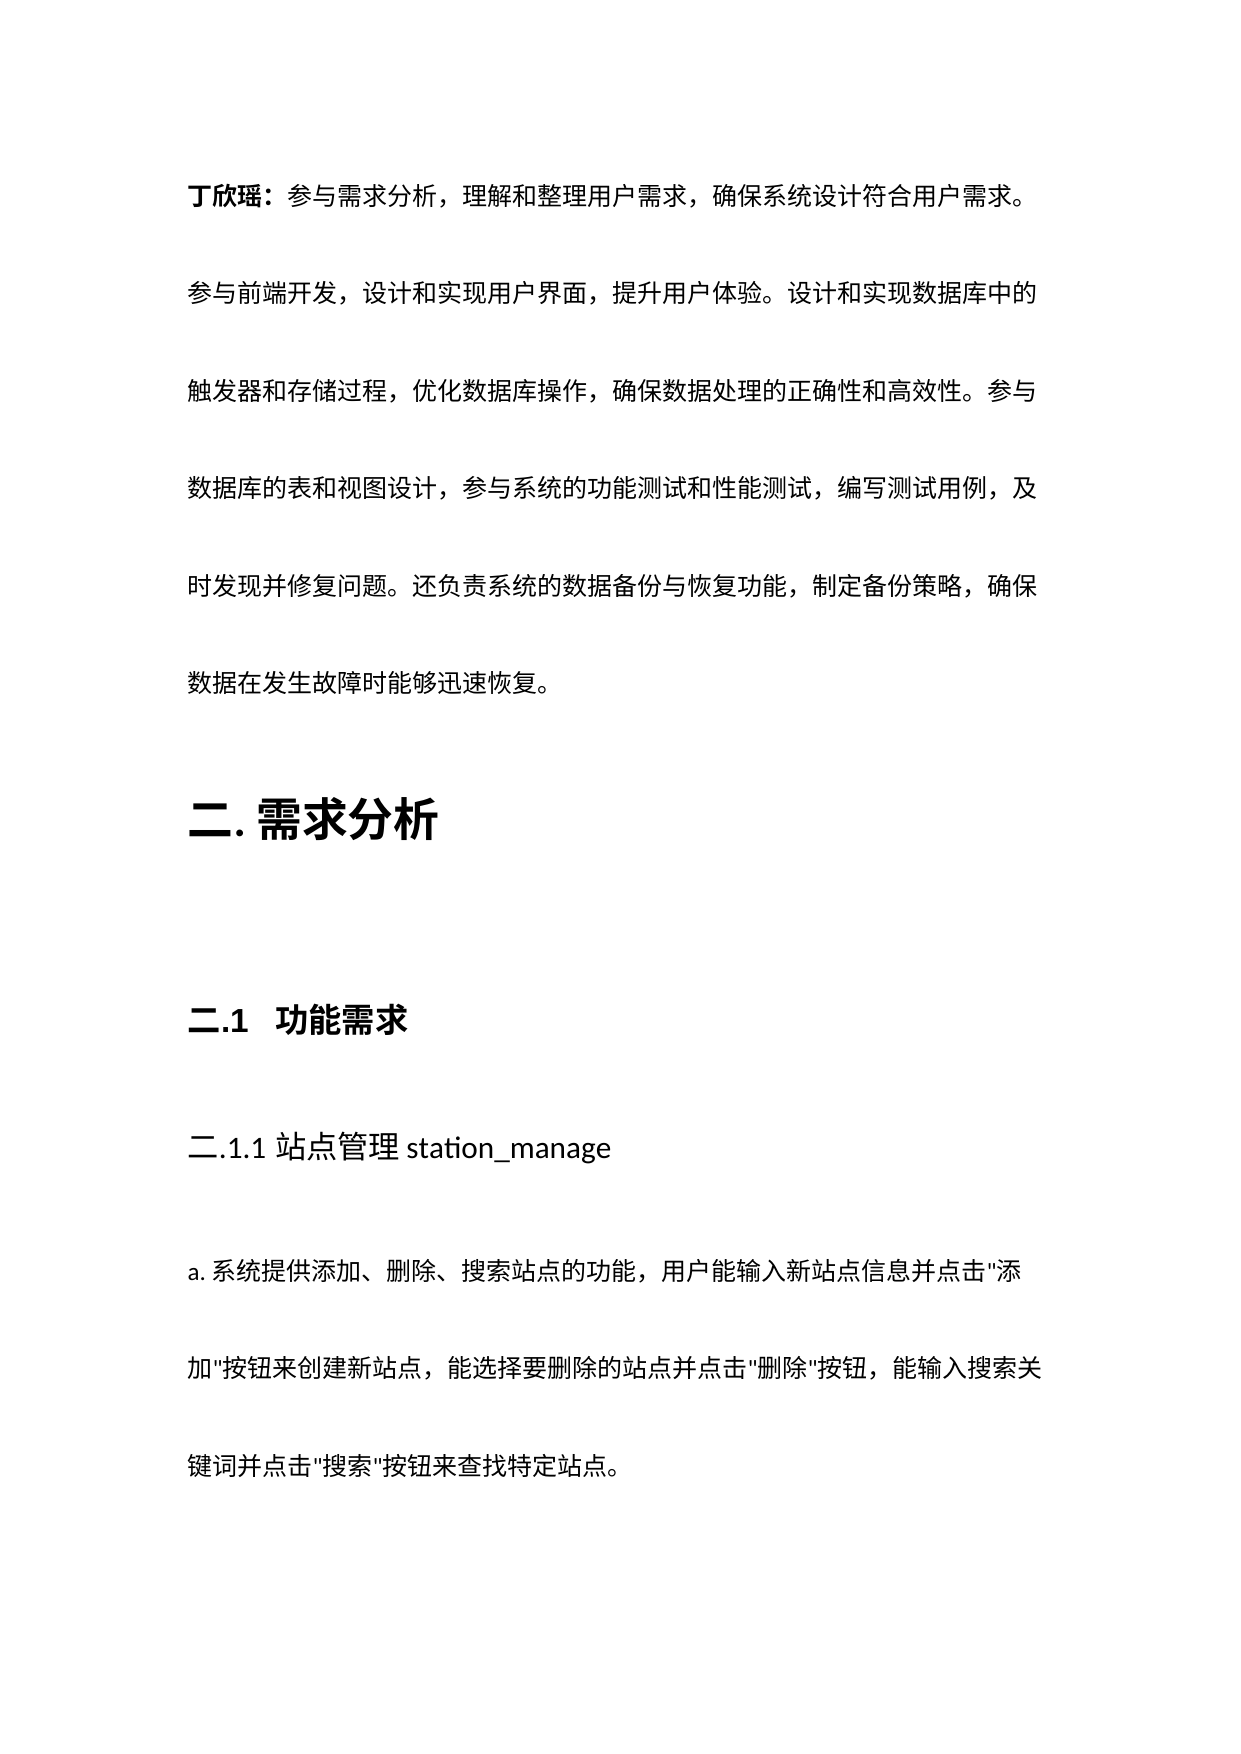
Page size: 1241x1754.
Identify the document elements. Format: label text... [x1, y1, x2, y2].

subtitle 需求分析 [187, 768, 1053, 866]
subtitle 功能需求 [187, 993, 1053, 1058]
list a. 系统提供添加、删除、搜索站点的功能，用户能输入新站点信息并点击"添加"按钮来创建新站点，能选择要删除的站点并点击"删除"按钮，能输入搜索关键词并点击"搜索"按钮来查找特定站点。 [187, 1244, 1053, 1504]
text 丁欣瑶：参与需求分析，理解和整理用户需求，确保系统设计符合用户需求。参与前端开发，设计和实现用户界面，提升用户体验。设计和实现数据库中的触发器和存储过程，优化数据库操作，确保数据处理的正确性和高效性。参与数据库的表和视图设计，参与系统的功能测试和性能测试，编写测试用例，及时发现并修复问题。还负责系统的数据备份与恢复功能，制定备份策略，确保数据在发生故障时能够迅速恢复。 [187, 162, 1053, 714]
subtitle 站点管理station_manage [187, 1119, 1053, 1184]
